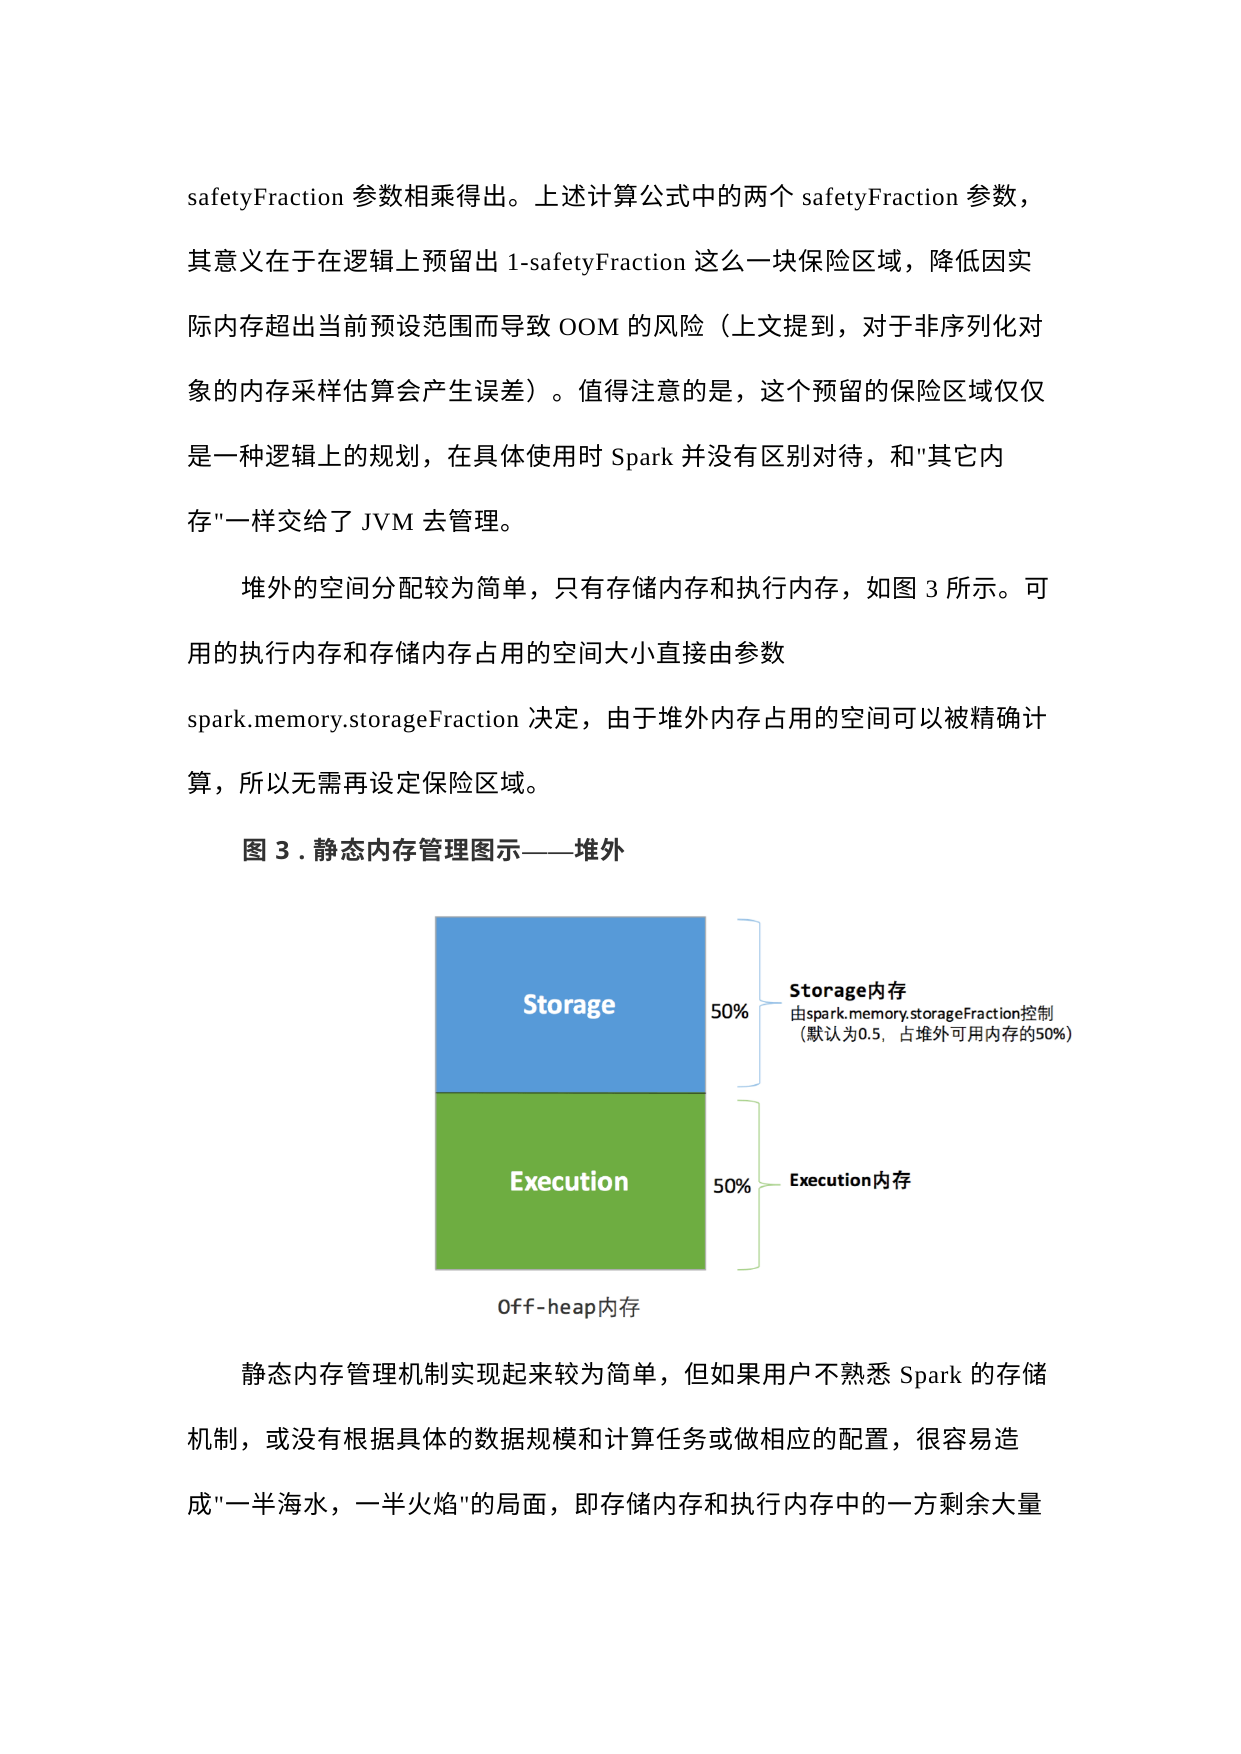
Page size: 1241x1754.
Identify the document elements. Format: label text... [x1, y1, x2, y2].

picture [187, 895, 1099, 1327]
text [187, 162, 1053, 552]
text 图 3 . 静态内存管理图示——堆外 [187, 816, 1053, 881]
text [187, 1340, 1053, 1535]
text 堆外的空间分配较为简单，只有存储内存和执行内存，如图 3 所示。可用的执行内存和存储内存占用的空间大小直接由参数 spark.memory.storageFraction 决定，由于堆外内存占用的空间可以被精确计算，所以无需再设定保险区域。 [187, 554, 1053, 814]
